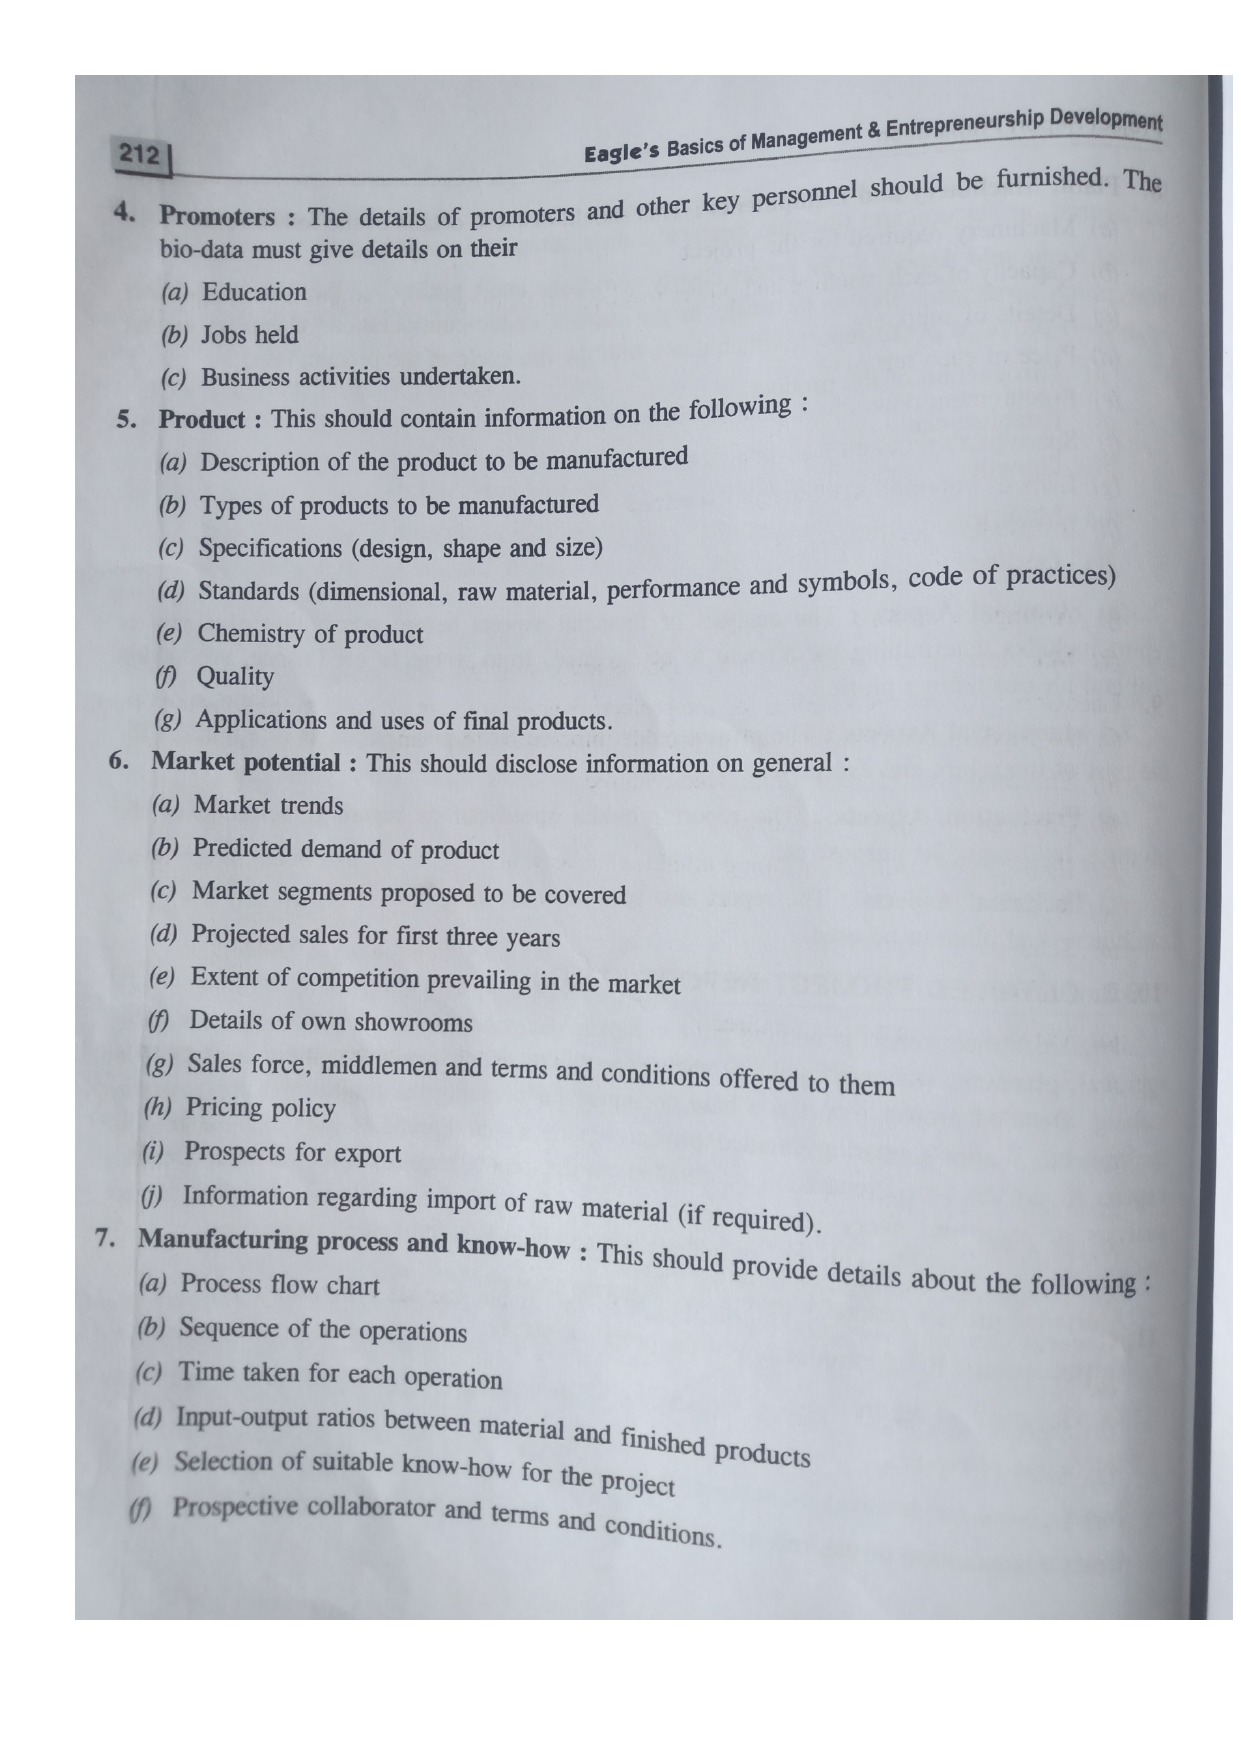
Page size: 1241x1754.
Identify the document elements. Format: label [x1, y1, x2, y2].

picture [75, 75, 1233, 1620]
